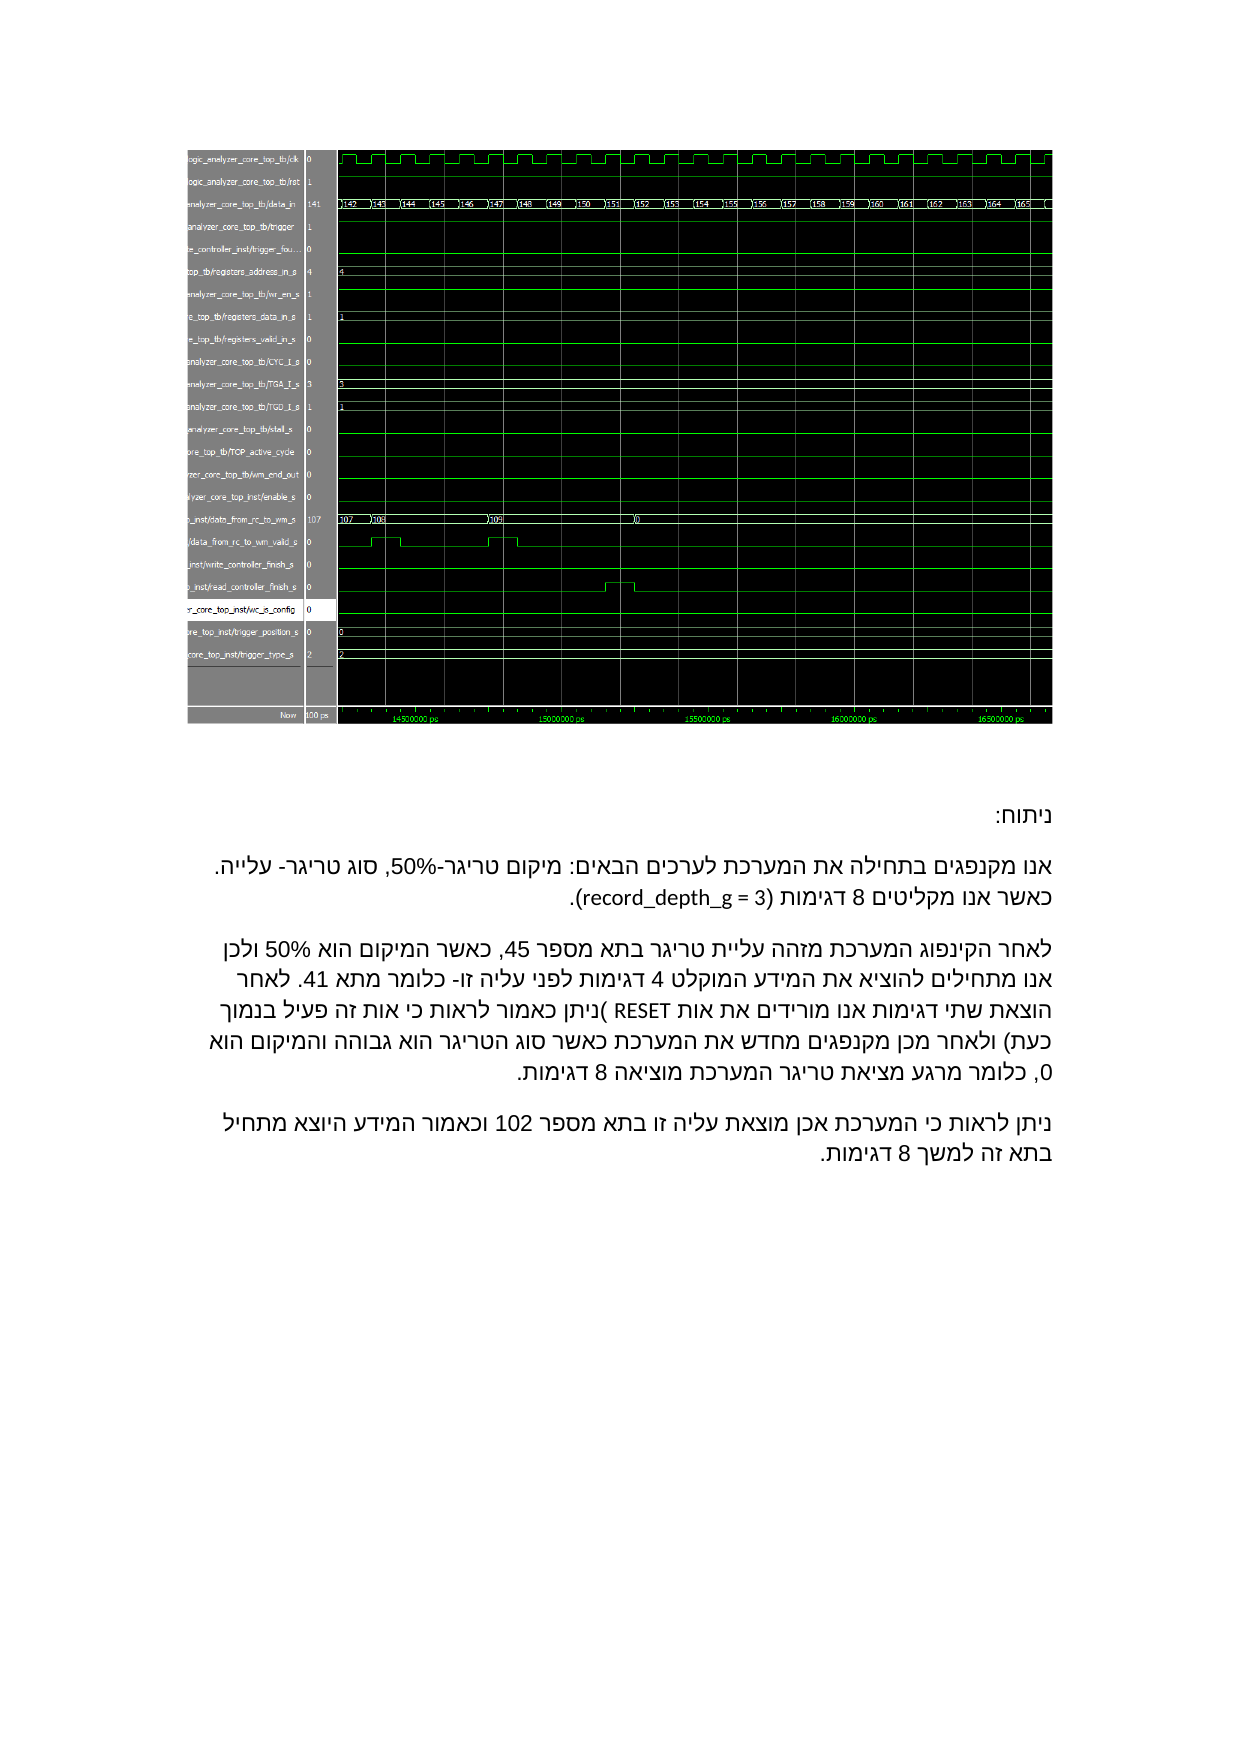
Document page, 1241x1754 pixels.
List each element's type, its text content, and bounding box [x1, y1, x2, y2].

picture [187, 150, 1053, 724]
text אנו מקנפגים בתחילה את המערכת לערכים הבאים: מיקום טריגר-50%, סוג טריגר- עלייה. כאשר אנו מקליטים 8 דגימות (record_depth_g = 3). [187, 853, 1053, 911]
text ניתוח: [187, 802, 1053, 828]
text לאחר הקינפוג המערכת מזהה עליית טריגר בתא מספר 45, כאשר המיקום הוא 50% ולכן אנו מתחילים להוציא את המידע המוקלט 4 דגימות לפני עליה זו- כלומר מתא 41. לאחר הוצאת שתי דגימות אנו מורידים את אות RESET )ניתן כאמור לראות כי אות זה פעיל בנמוך כעת) ולאחר מכן מקנפגים מחדש את המערכת כאשר סוג הטריגר הוא גבוהה והמיקום הוא 0, כלומר מרגע מציאת טריגר המערכת מוציאה 8 דגימות. [187, 936, 1053, 1085]
text ניתן לראות כי המערכת אכן מוצאת עליה זו בתא מספר 102 וכאמור המידע היוצא מתחיל בתא זה למשך 8 דגימות. [187, 1109, 1053, 1166]
